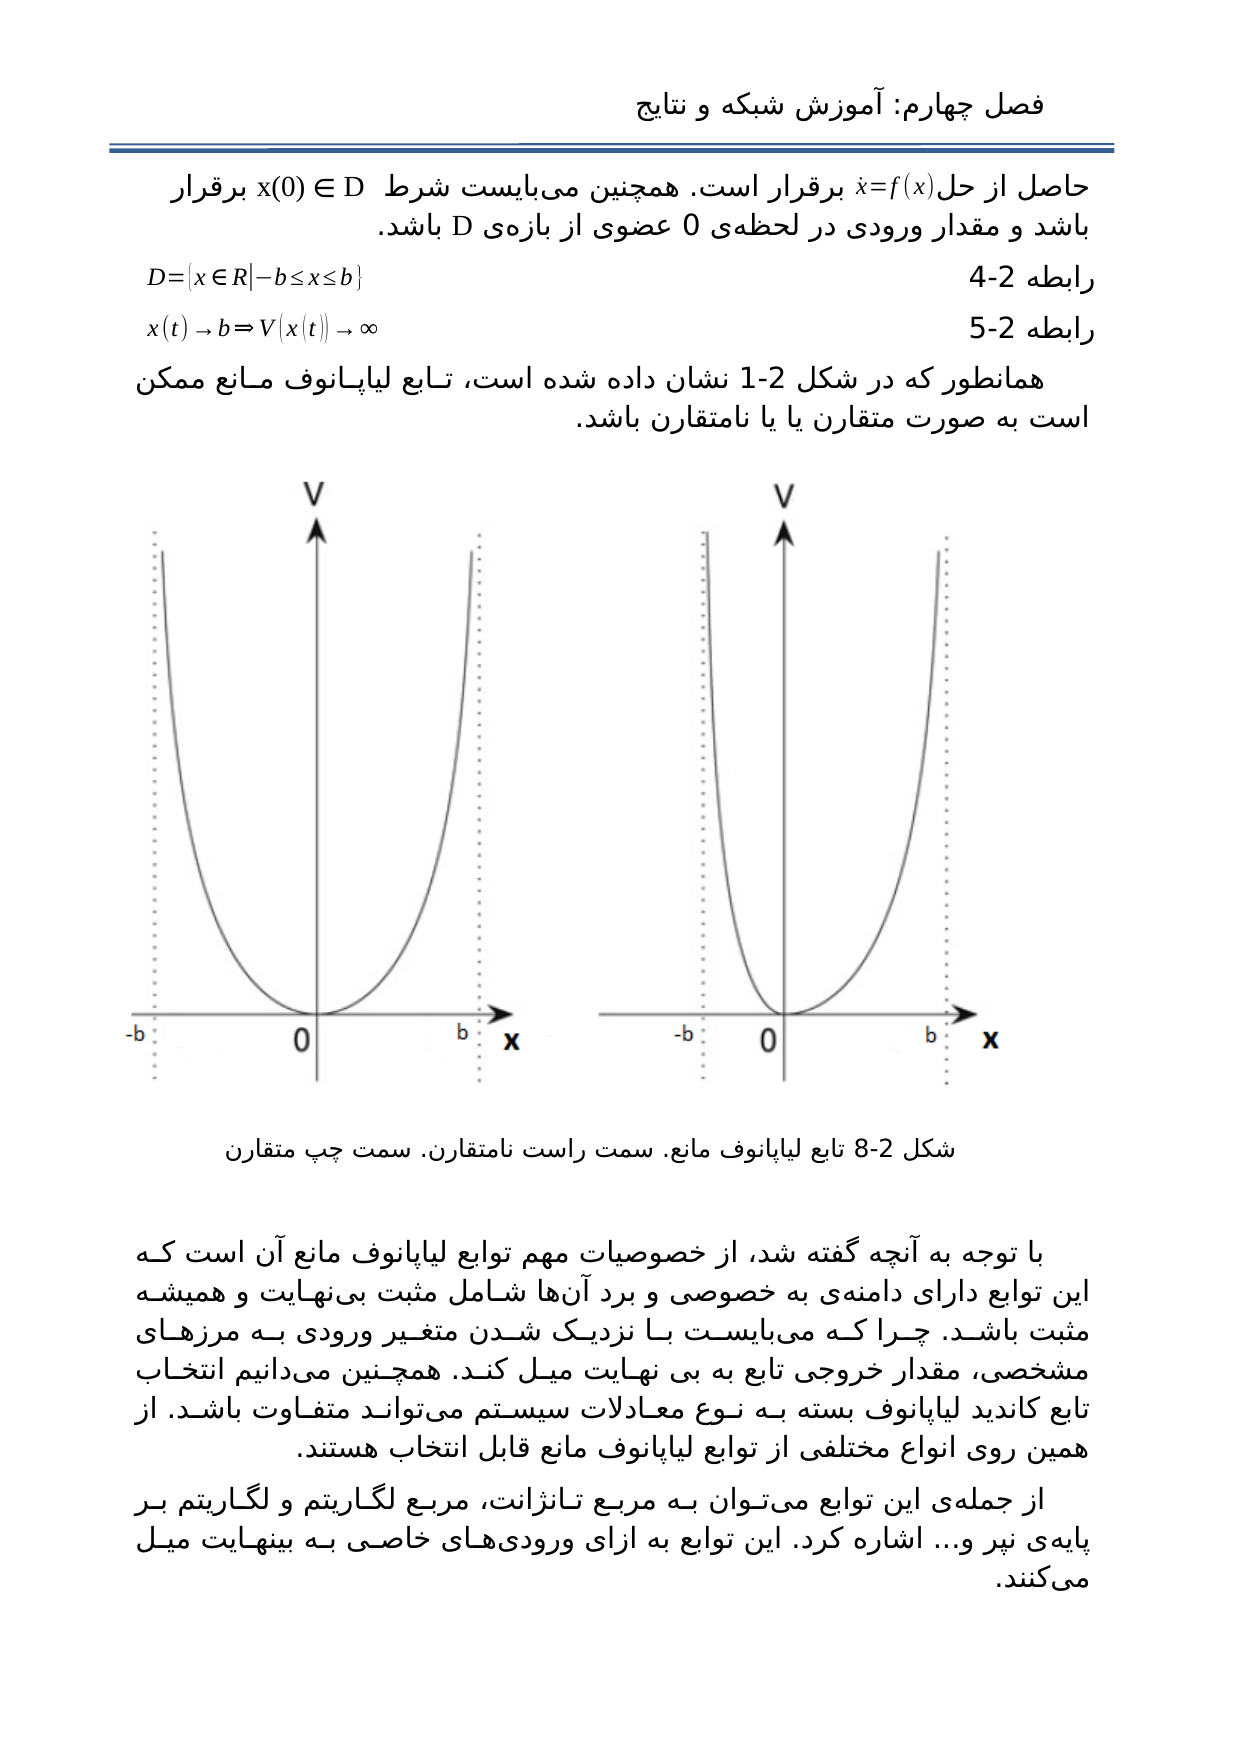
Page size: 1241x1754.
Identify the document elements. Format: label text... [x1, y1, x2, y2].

text با توجه به آنچه گفته شد، از خصوصیات مهم توابع لیاپانوف مانع آن است که این توابع دارای دامنه‌ی به خصوصی و برد آن‌ها شامل مثبت بی‌نهایت و همیشه مثبت باشد. چرا که می‌بایست با نزدیک شدن متغیر ورودی به مرزهای مشخصی، مقدار خروجی تابع به بی نهایت میل کند. همچنین می‌دانیم انتخاب تابع کاندید لیاپانوف بسته به نوع معادلات سیستم می‌تواند متفاوت باشد. از همین روی انواع مختلفی از توابع لیاپانوف مانع قابل انتخاب هستند. [135, 1236, 1090, 1464]
text از جمله‌ی این توابع می‌توان به مربع تانژانت، مربع لگاریتم و لگاریتم بر پایه‌ی نپر و... اشاره کرد. این توابع به ازای ورودی‌های خاصی به بینهایت میل می‌کنند. [135, 1482, 1090, 1594]
table_cell رابطه 2-5 [659, 311, 1107, 362]
table_header [135, 260, 659, 311]
table_cell [135, 311, 659, 362]
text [135, 168, 1090, 243]
picture [91, 452, 1046, 1118]
text همانطور که در شکل 2-1 نشان داده شده است، تابع لیاپانوف مانع ممکن است به صورت متقارن یا یا نامتقارن باشد. [135, 362, 1090, 435]
table_header رابطه 2-4 [659, 260, 1107, 311]
